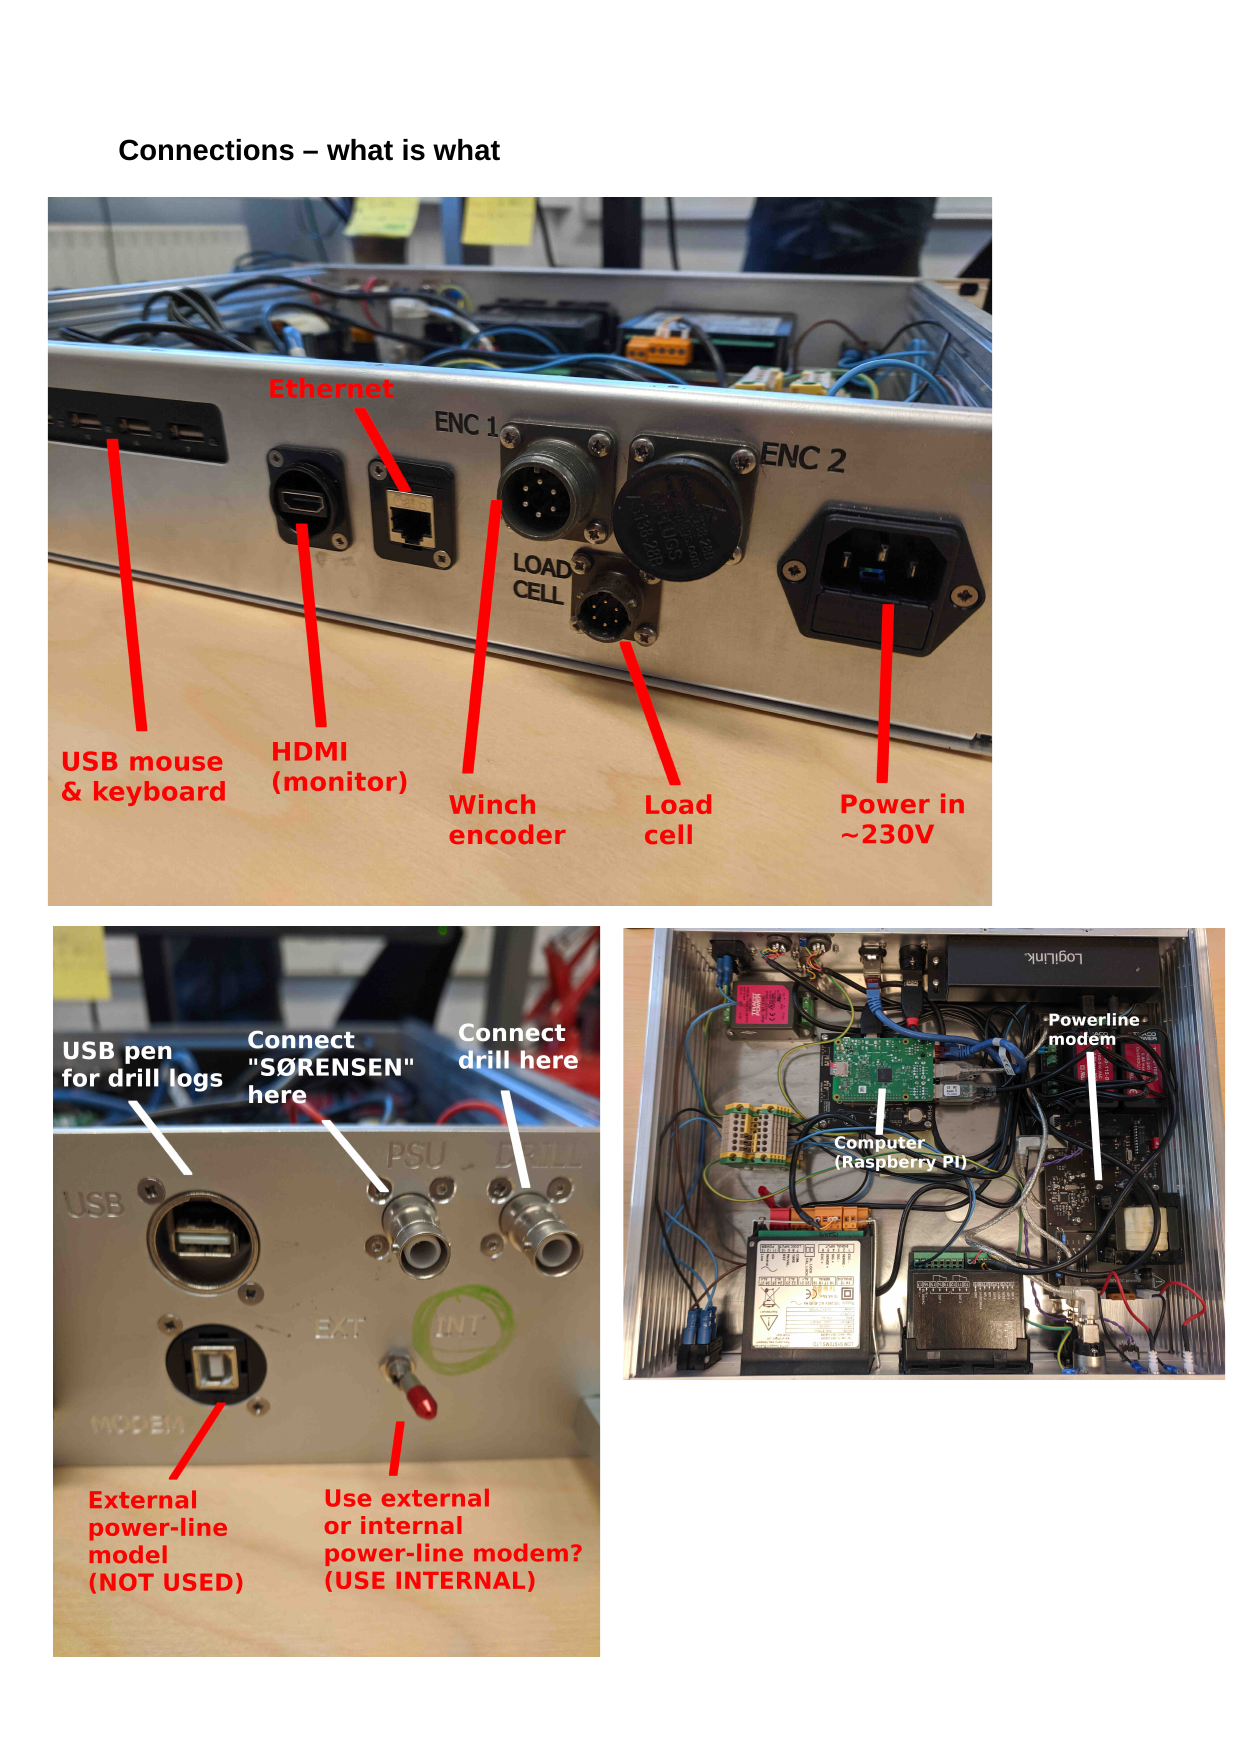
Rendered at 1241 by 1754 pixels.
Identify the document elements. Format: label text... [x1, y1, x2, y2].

picture [47, 197, 993, 906]
picture [623, 928, 1226, 1380]
subtitle Connections – what is what [118, 133, 1122, 166]
picture [53, 926, 601, 1657]
